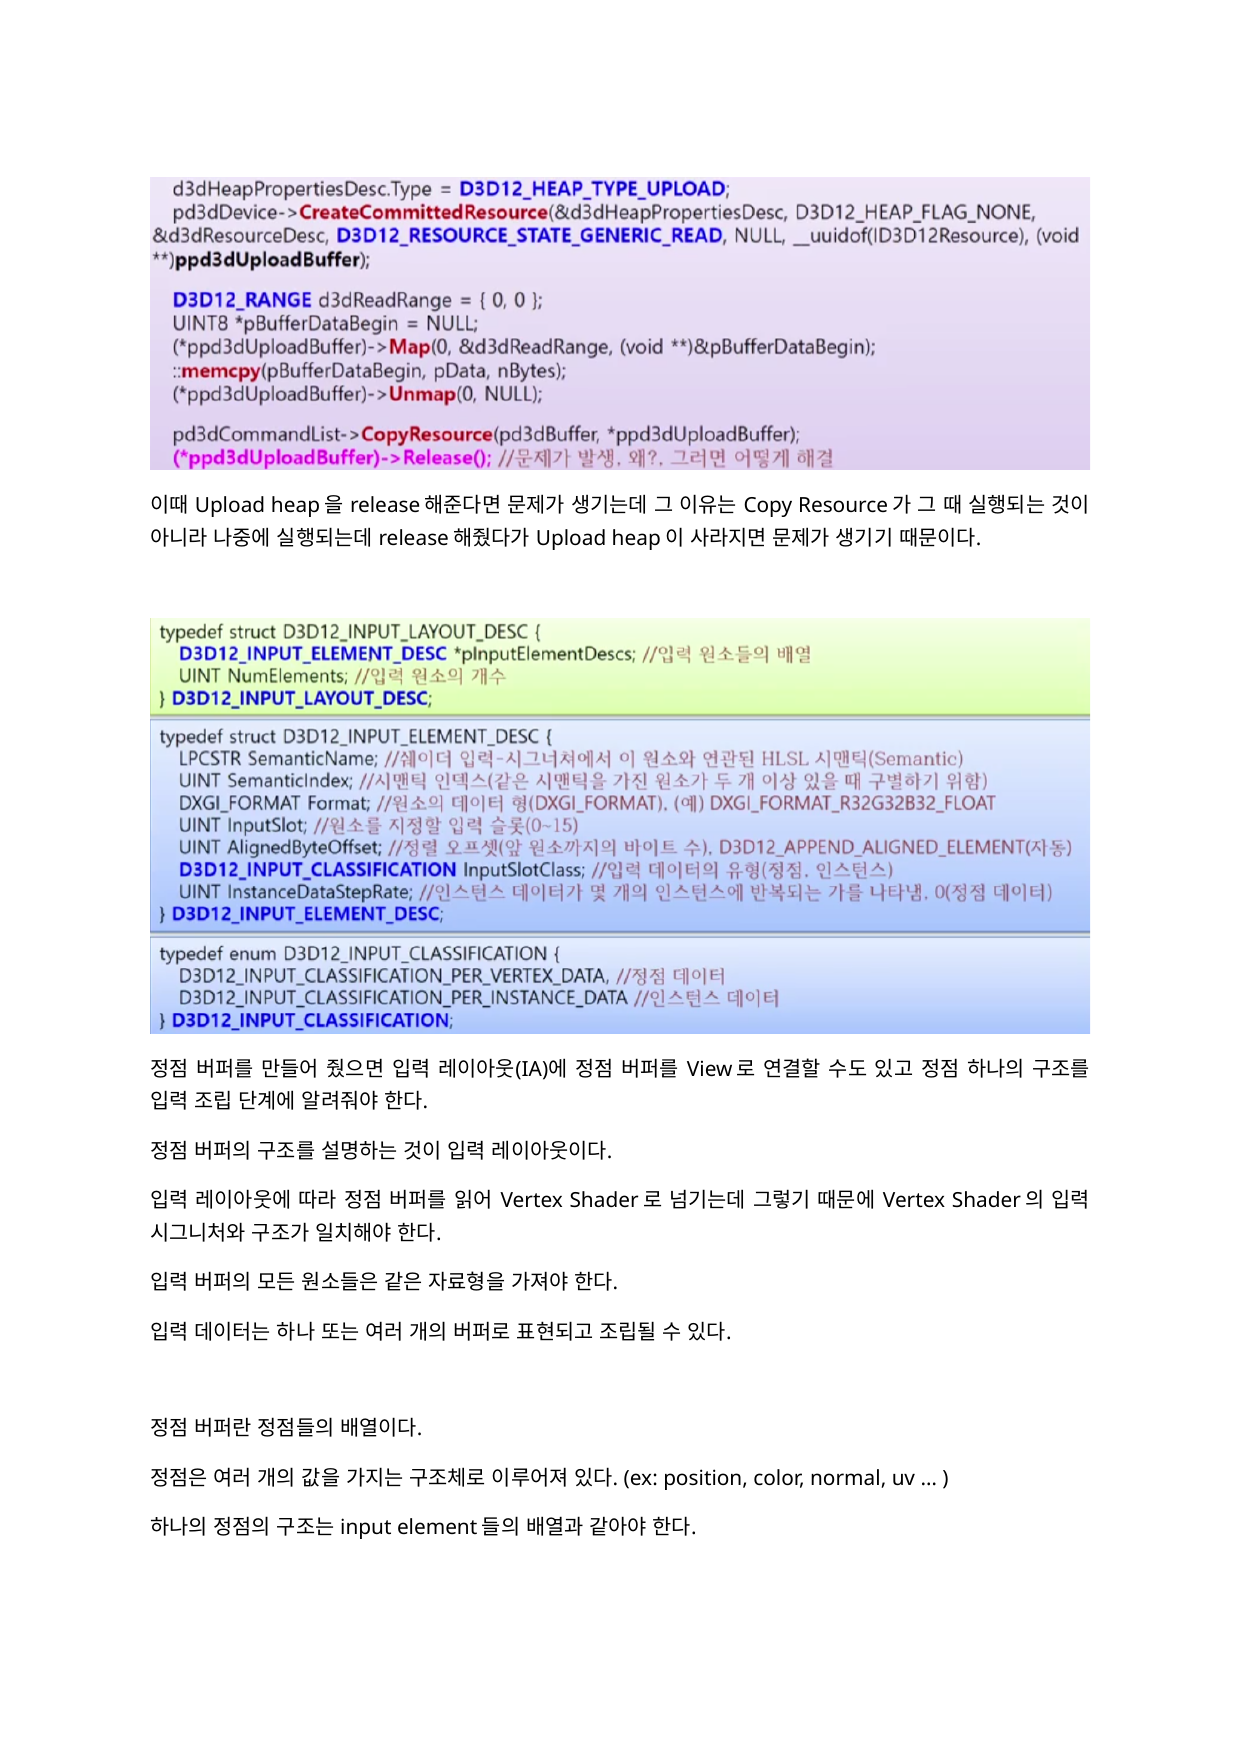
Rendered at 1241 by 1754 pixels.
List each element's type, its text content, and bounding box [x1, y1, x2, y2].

text 입력 레이아웃에 따라 정점 버퍼를 읽어 Vertex Shader로 넘기는데 그렇기 때문에 Vertex Shader의 입력 시그니처와 구조가 일치해야 한다. [150, 1183, 1090, 1247]
text 정점 버퍼의 구조를 설명하는 것이 입력 레이아웃이다. [150, 1134, 1090, 1164]
picture [150, 618, 1091, 1034]
text 정점은 여러 개의 값을 가지는 구조체로 이루어져 있다. (ex: position, color, normal, uv … ) [150, 1461, 1090, 1491]
text 정점 버퍼란 정점들의 배열이다. [150, 1412, 1090, 1442]
text 정점 버퍼를 만들어 줬으면 입력 레이아웃(IA)에 정점 버퍼를 View로 연결할 수도 있고 정점 하나의 구조를 입력 조립 단계에 알려줘야 한다. [150, 1052, 1090, 1115]
text 입력 버퍼의 모든 원소들은 같은 자료형을 가져야 한다. [150, 1266, 1090, 1296]
picture [150, 177, 1091, 470]
text 입력 데이터는 하나 또는 여러 개의 버퍼로 표현되고 조립될 수 있다. [150, 1315, 1090, 1345]
text 하나의 정점의 구조는 input element들의 배열과 같아야 한다. [150, 1510, 1090, 1541]
text 이때 Upload heap을 release해준다면 문제가 생기는데 그 이유는 Copy Resource가 그 때 실행되는 것이 아니라 나중에 실행되는데 release해줬다가 Upload heap이 사라지면 문제가 생기기 때문이다. [150, 489, 1090, 552]
